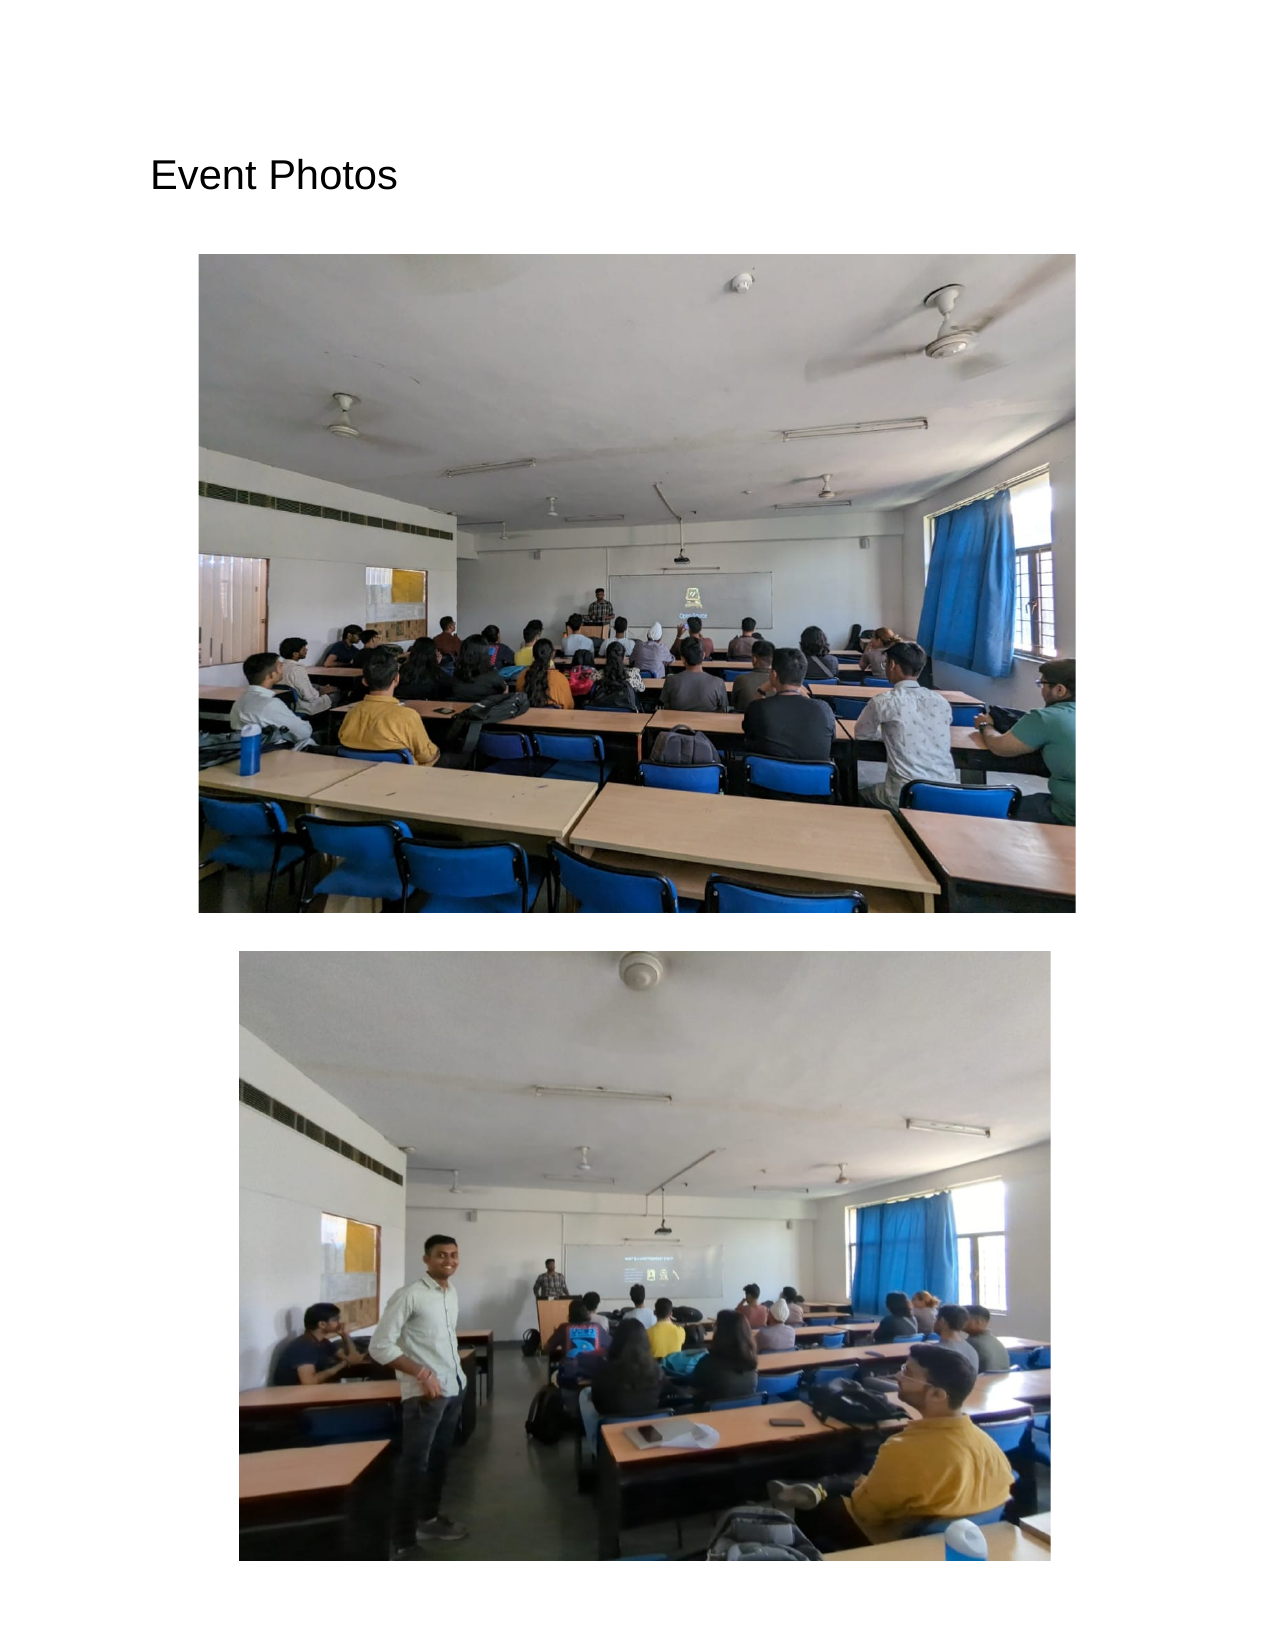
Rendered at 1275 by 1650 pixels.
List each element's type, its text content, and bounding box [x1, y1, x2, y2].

picture [198, 254, 1076, 913]
picture [239, 951, 1051, 1561]
subtitle Event Photos [150, 150, 1125, 198]
